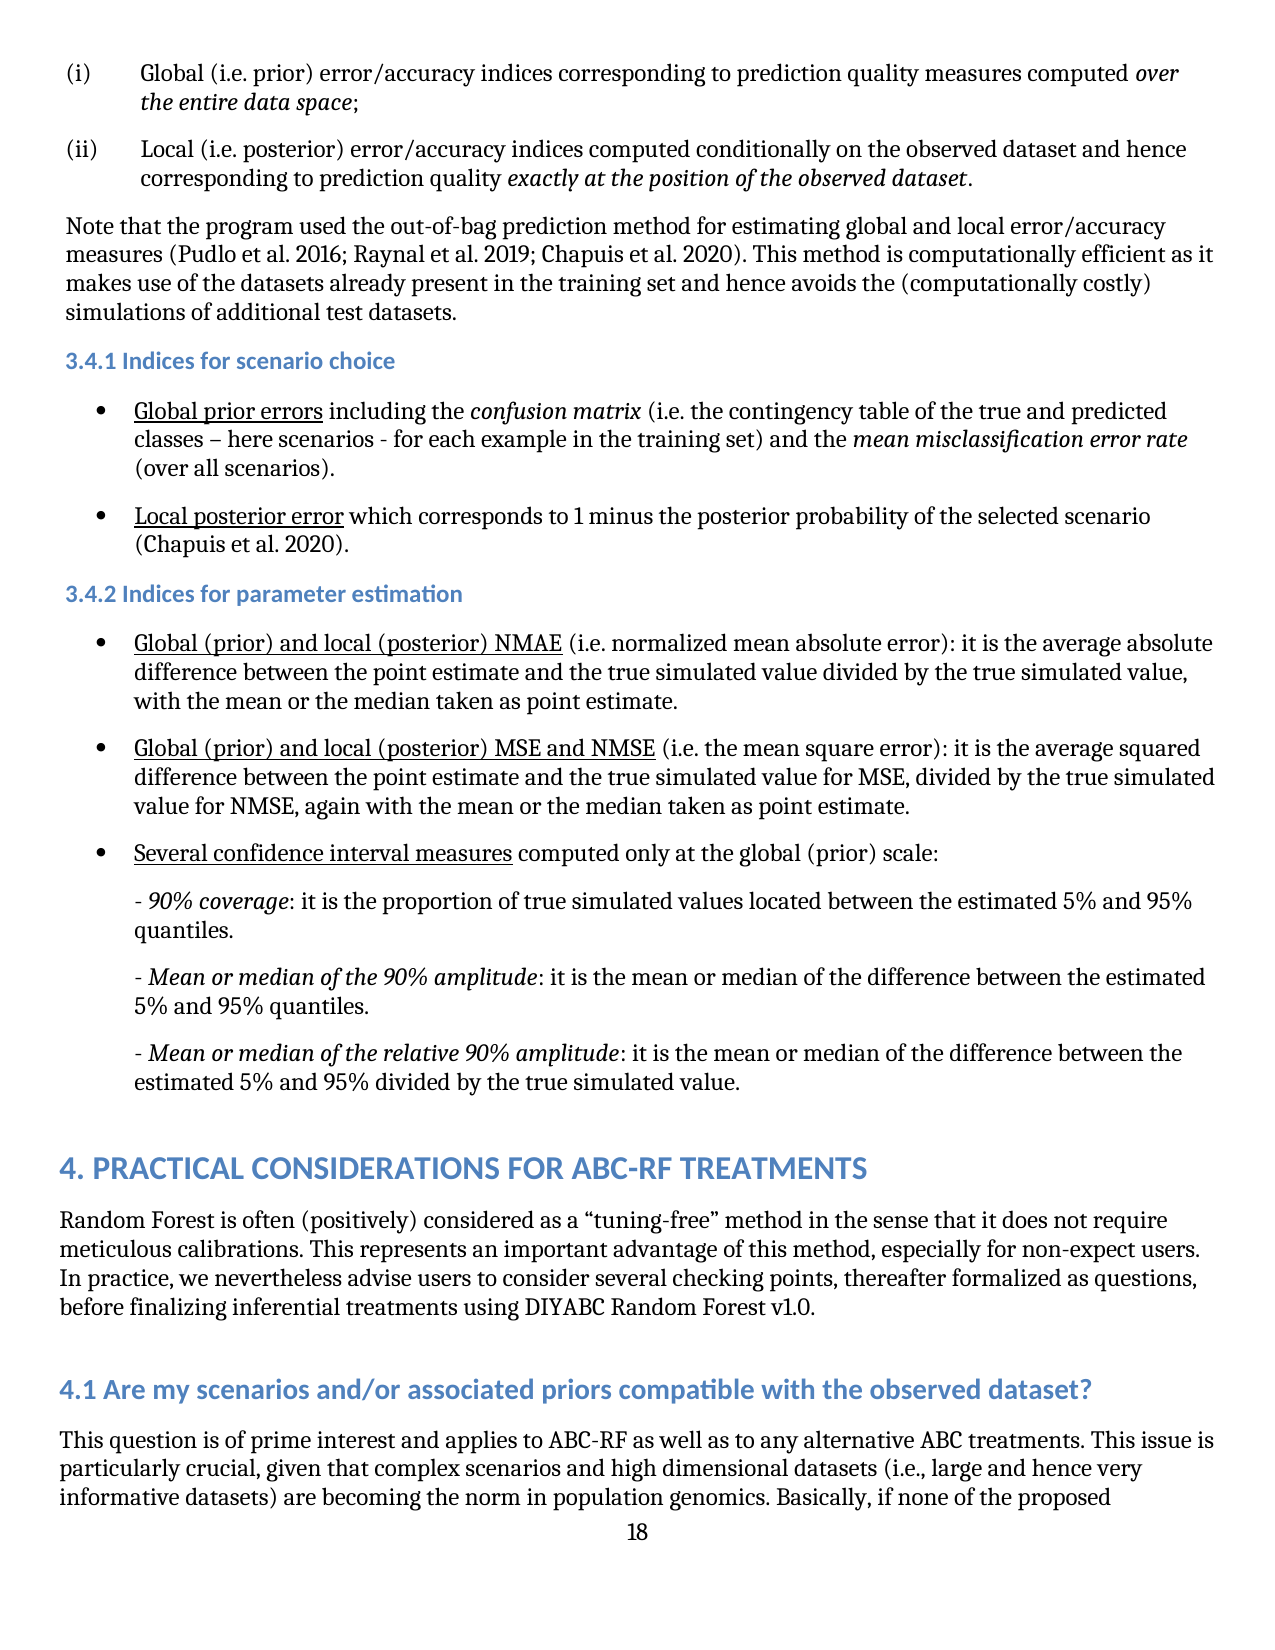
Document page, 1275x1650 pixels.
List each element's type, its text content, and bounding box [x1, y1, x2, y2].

list Global (prior) and local (posterior) MSE and NMSE (i.e. the mean square error): it is the average squared difference between the point estimate and the true simulated value for MSE, divided by the true simulated value for NMSE, again with the mean or the median taken as point estimate. [97, 734, 1216, 821]
subtitle 4.1 Are my scenarios and/or associated priors compatible with the observed dataset? [59, 1371, 1216, 1407]
text Note that the program used the out-of-bag prediction method for estimating global and local error/accuracy measures (Pudlo et al. 2016; Raynal et al. 2019; Chapuis et al. 2020). This method is computationally efficient as it makes use of the datasets already present in the training set and hence avoids the (computationally costly) simulations of additional test datasets. [65, 212, 1216, 327]
list Local posterior error which corresponds to 1 minus the posterior probability of the selected scenario (Chapuis et al. 2020). [97, 502, 1216, 559]
text - Mean or median of the 90% amplitude: it is the mean or median of the difference between the estimated 5% and 95% quantiles. [134, 963, 1216, 1021]
subtitle 3.4.1 Indices for scenario choice [65, 345, 1216, 376]
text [59, 1426, 1216, 1512]
list Global (i.e. prior) error/accuracy indices corresponding to prediction quality measures computed over the entire data space; [65, 59, 1216, 117]
text - Mean or median of the relative 90% amplitude: it is the mean or median of the difference between the estimated 5% and 95% divided by the true simulated value. [134, 1039, 1216, 1097]
text Random Forest is often (positively) considered as a “tuning-free” method in the sense that it does not require meticulous calibrations. This represents an important advantage of this method, especially for non-expect users. In practice, we nevertheless advise users to consider several checking points, thereafter formalized as questions, before finalizing inferential treatments using DIYABC Random Forest v1.0. [59, 1206, 1216, 1321]
list Local (i.e. posterior) error/accuracy indices computed conditionally on the observed dataset and hence corresponding to prediction quality exactly at the position of the observed dataset. [65, 135, 1216, 193]
subtitle 4. PRACTICAL CONSIDERATIONS FOR ABC-RF TREATMENTS [59, 1147, 1216, 1187]
text - 90% coverage: it is the proportion of true simulated values located between the estimated 5% and 95% quantiles. [134, 887, 1216, 944]
subtitle 3.4.2 Indices for parameter estimation [65, 578, 1216, 608]
list Global (prior) and local (posterior) NMAE (i.e. normalized mean absolute error): it is the average absolute difference between the point estimate and the true simulated value divided by the true simulated value, with the mean or the median taken as point estimate. [97, 629, 1216, 716]
list Global prior errors including the confusion matrix (i.e. the contingency table of the true and predicted classes – here scenarios - for each example in the training set) and the mean misclassification error rate (over all scenarios). [97, 397, 1216, 483]
list Several confidence interval measures computed only at the global (prior) scale: [97, 839, 1216, 868]
